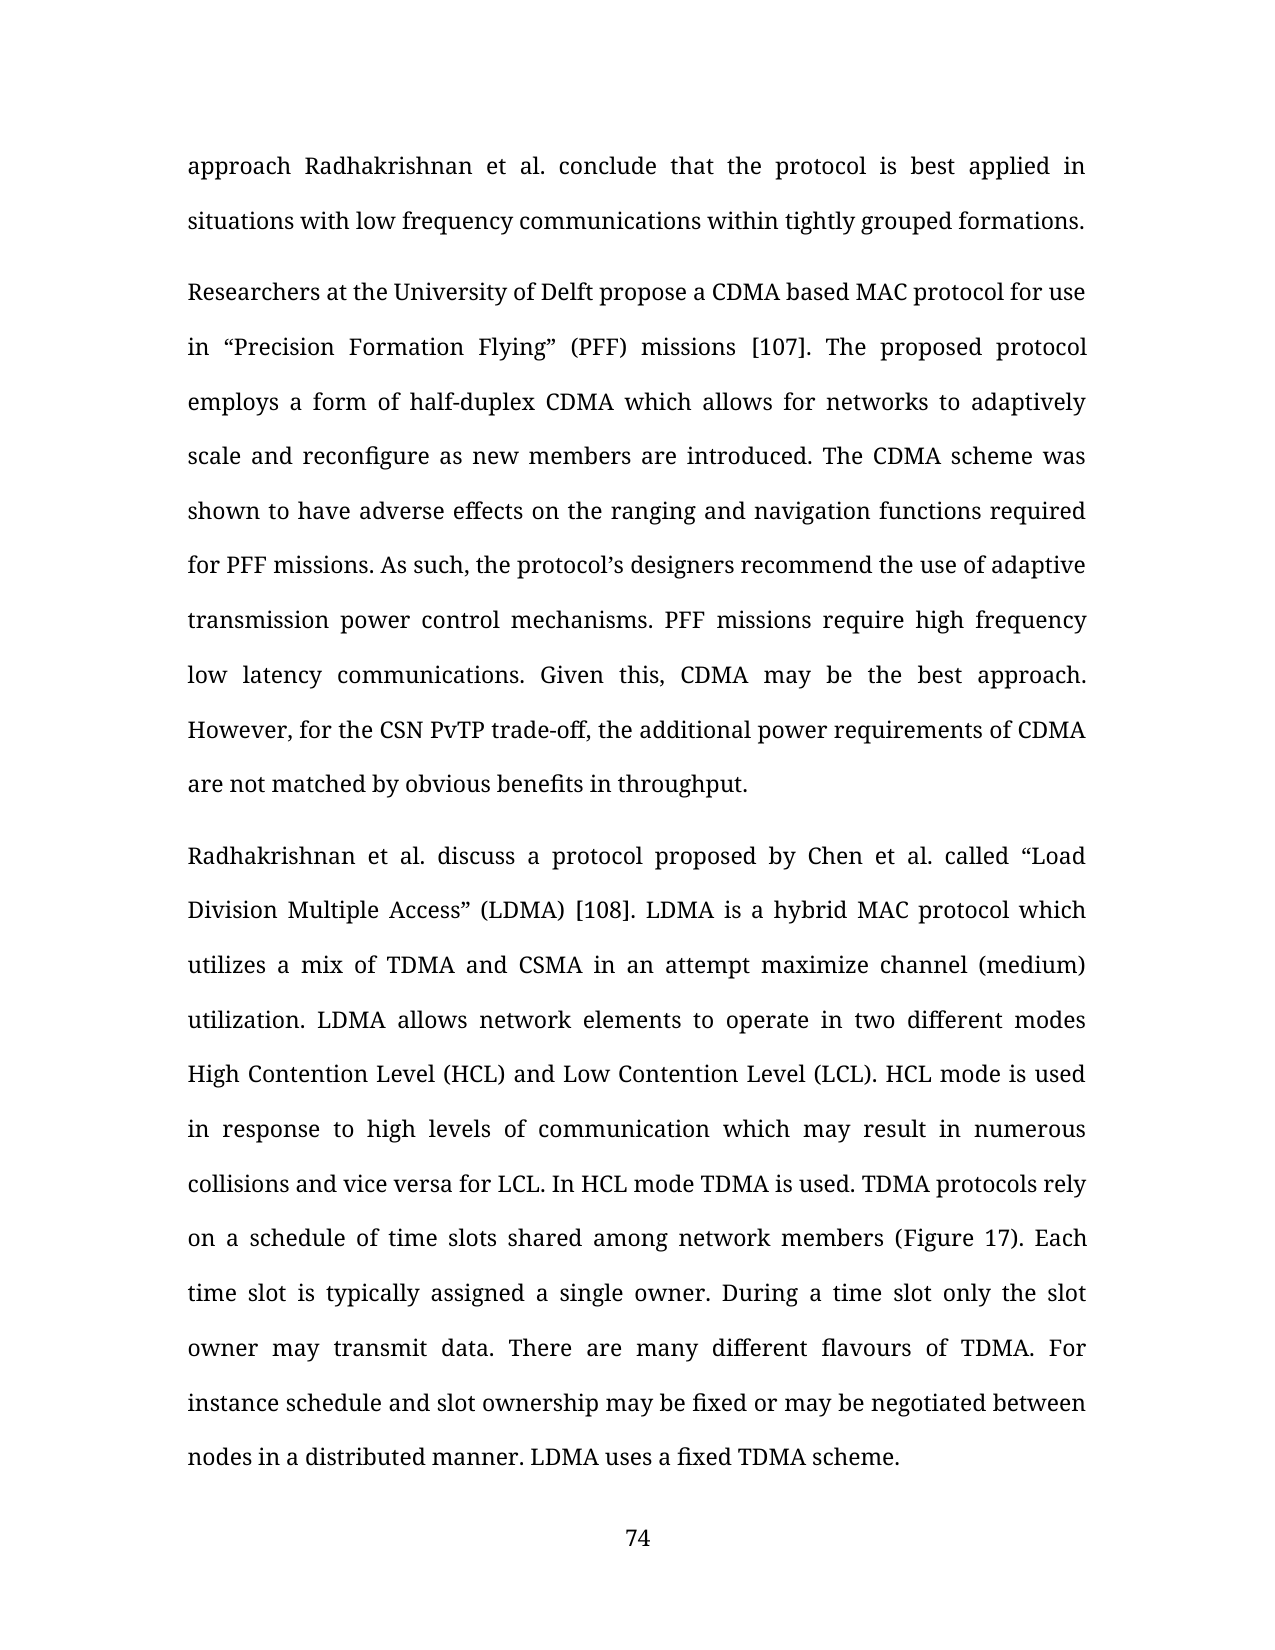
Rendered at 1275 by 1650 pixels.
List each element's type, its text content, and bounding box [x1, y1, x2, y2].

text Researchers at the University of Delft propose a CDMA based MAC protocol for use in “Precision Formation Flying” (PFF) missions [107]. The proposed protocol employs a form of half-duplex CDMA which allows for networks to adaptively scale and reconfigure as new members are introduced. The CDMA scheme was shown to have adverse effects on the ranging and navigation functions required for PFF missions. As such, the protocol’s designers recommend the use of adaptive transmission power control mechanisms. PFF missions require high frequency low latency communications. Given this, CDMA may be the best approach. However, for the CSN PvTP trade-off, the additional power requirements of CDMA are not matched by obvious benefits in throughput. [187, 276, 1087, 799]
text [187, 150, 1087, 236]
text Radhakrishnan et al. discuss a protocol proposed by Chen et al. called “Load Division Multiple Access” (LDMA) [108]. LDMA is a hybrid MAC protocol which utilizes a mix of TDMA and CSMA in an attempt maximize channel (medium) utilization. LDMA allows network elements to operate in two different modes High Contention Level (HCL) and Low Contention Level (LCL). HCL mode is used in response to high levels of communication which may result in numerous collisions and vice versa for LCL. In HCL mode TDMA is used. TDMA protocols rely on a schedule of time slots shared among network members (Figure 17). Each time slot is typically assigned a single owner. During a time slot only the slot owner may transmit data. There are many different flavours of TDMA. For instance schedule and slot ownership may be fixed or may be negotiated between nodes in a distributed manner. LDMA uses a fixed TDMA scheme. [187, 839, 1087, 1472]
